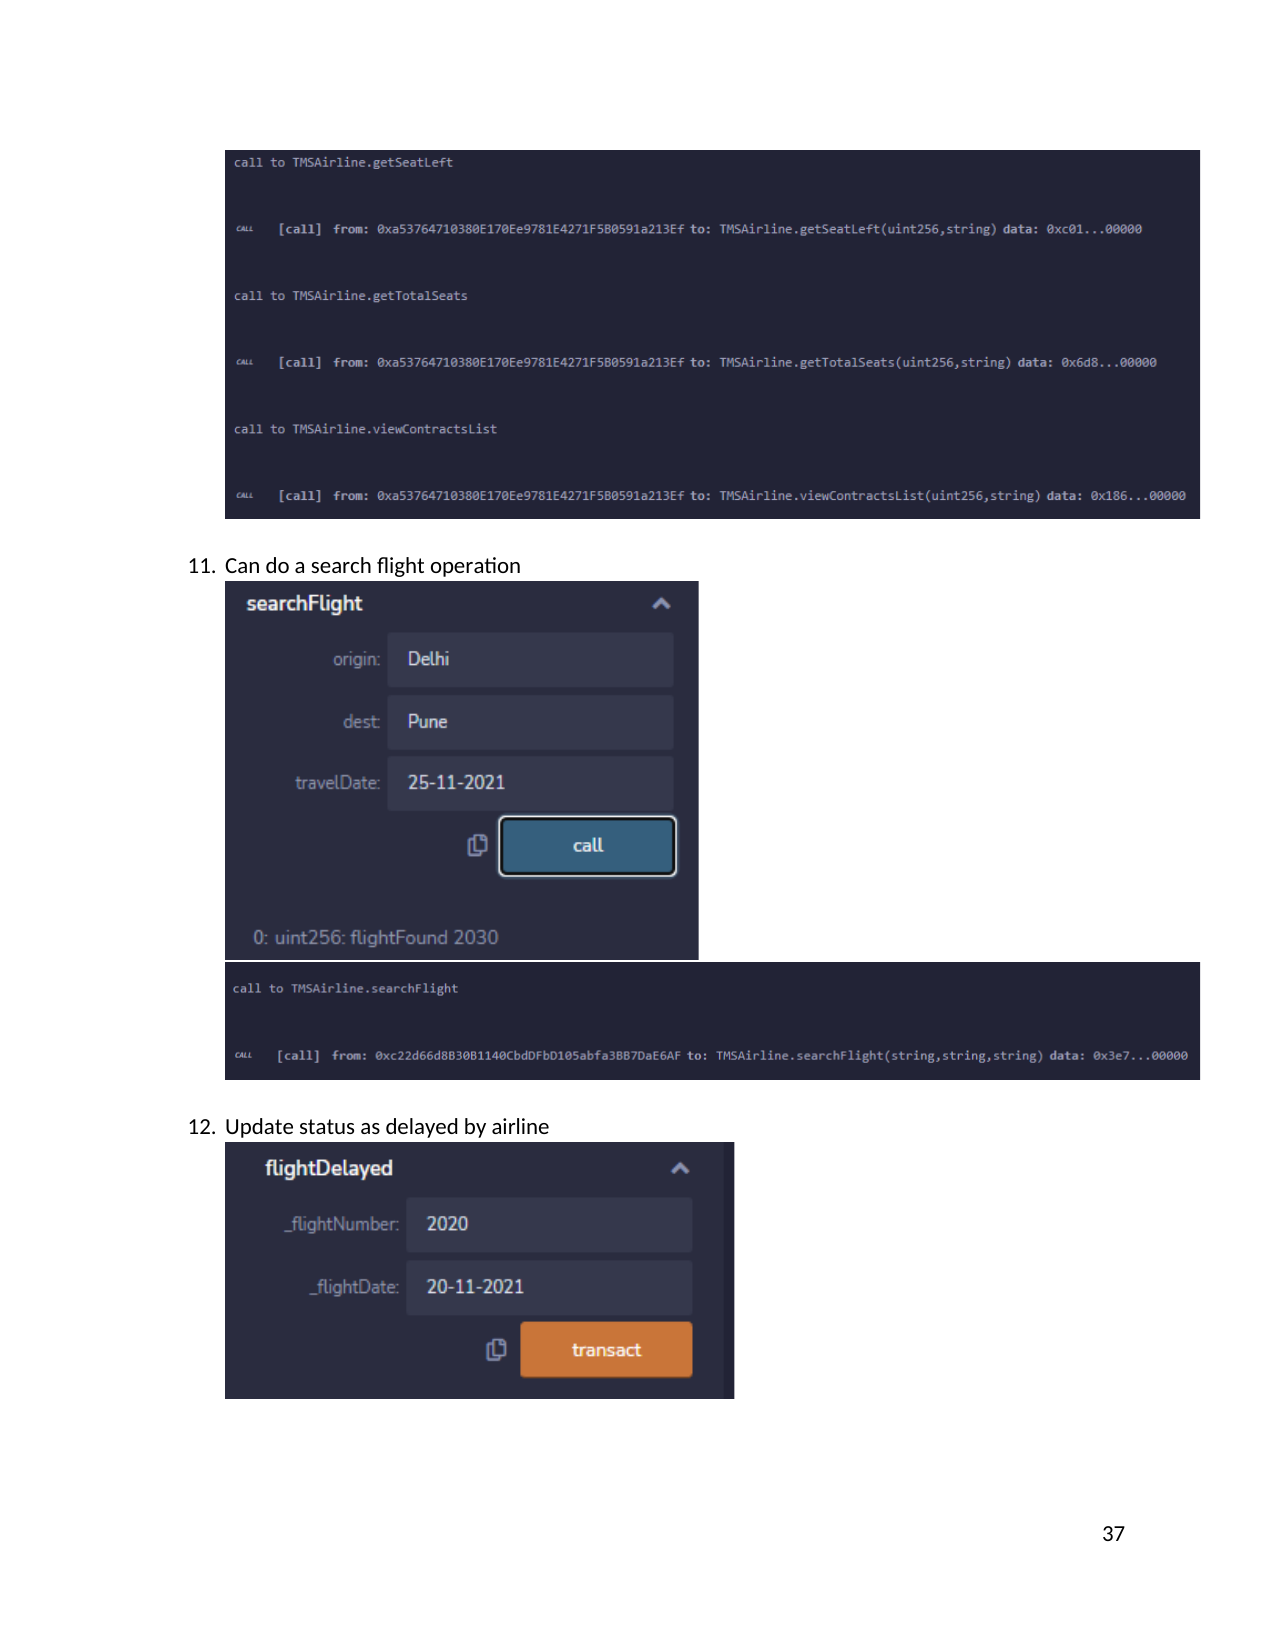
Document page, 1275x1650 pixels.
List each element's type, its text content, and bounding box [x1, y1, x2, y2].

picture [225, 150, 1200, 519]
list Can do a search flight operation [187, 551, 1125, 579]
list Update status as delayed by airline [187, 1112, 1125, 1140]
picture [225, 962, 1200, 1080]
picture [225, 1142, 735, 1399]
picture [225, 581, 699, 960]
